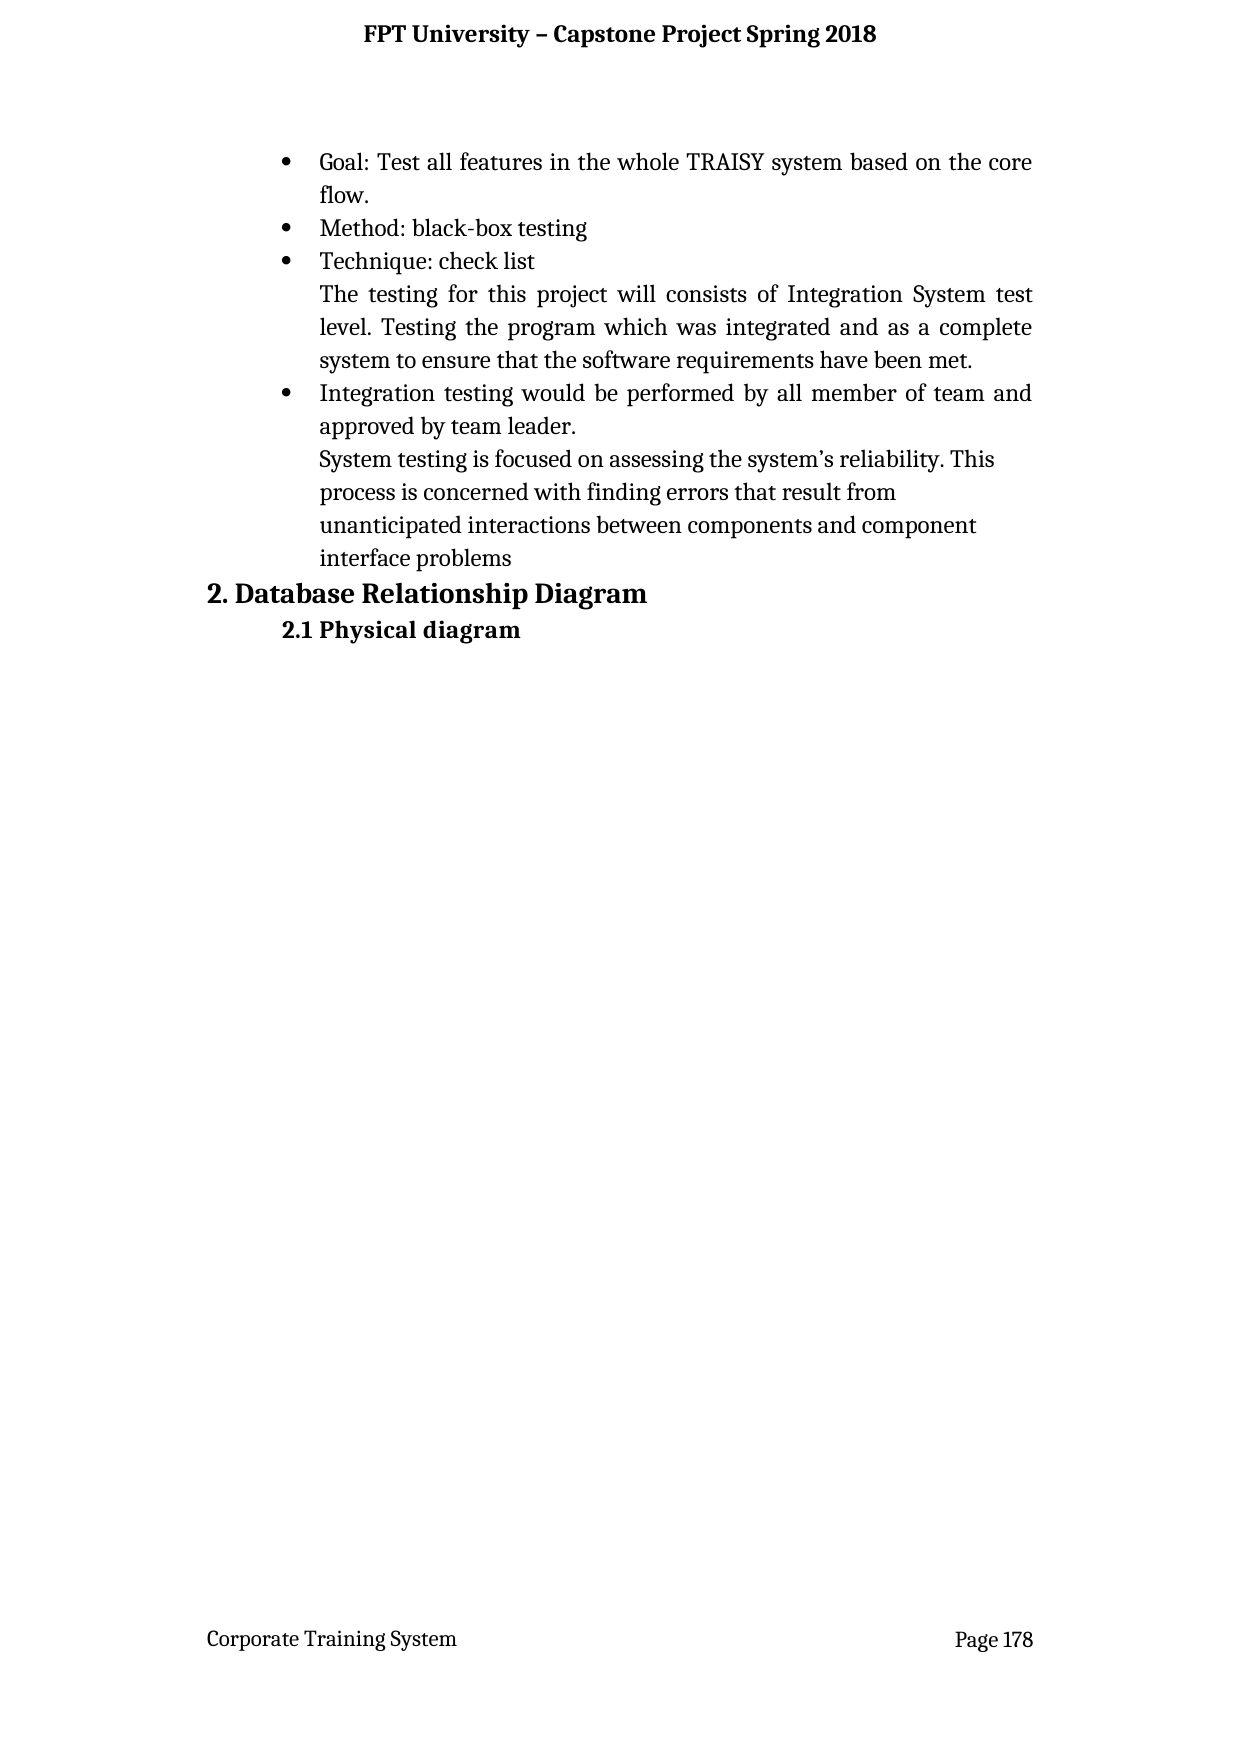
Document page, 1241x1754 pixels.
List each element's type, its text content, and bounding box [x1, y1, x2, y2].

text The testing for this project will consists of Integration System test level. Testing the program which was integrated and as a complete system to ensure that the software requirements have been met. [319, 280, 1033, 374]
list Method: black-box testing [282, 214, 1033, 242]
list Goal: Test all features in the whole TRAISY system based on the core flow. [282, 148, 1033, 209]
text 2.1 Physical diagram [282, 616, 1033, 644]
text System testing is focused on assessing the system’s reliability. This process is concerned with finding errors that result from unanticipated interactions between components and component interface problems [319, 445, 1033, 573]
list Integration testing would be performed by all member of team and approved by team leader. [282, 379, 1033, 441]
text 2. Database Relationship Diagram [207, 577, 1033, 611]
list Technique: check list [282, 247, 1033, 276]
